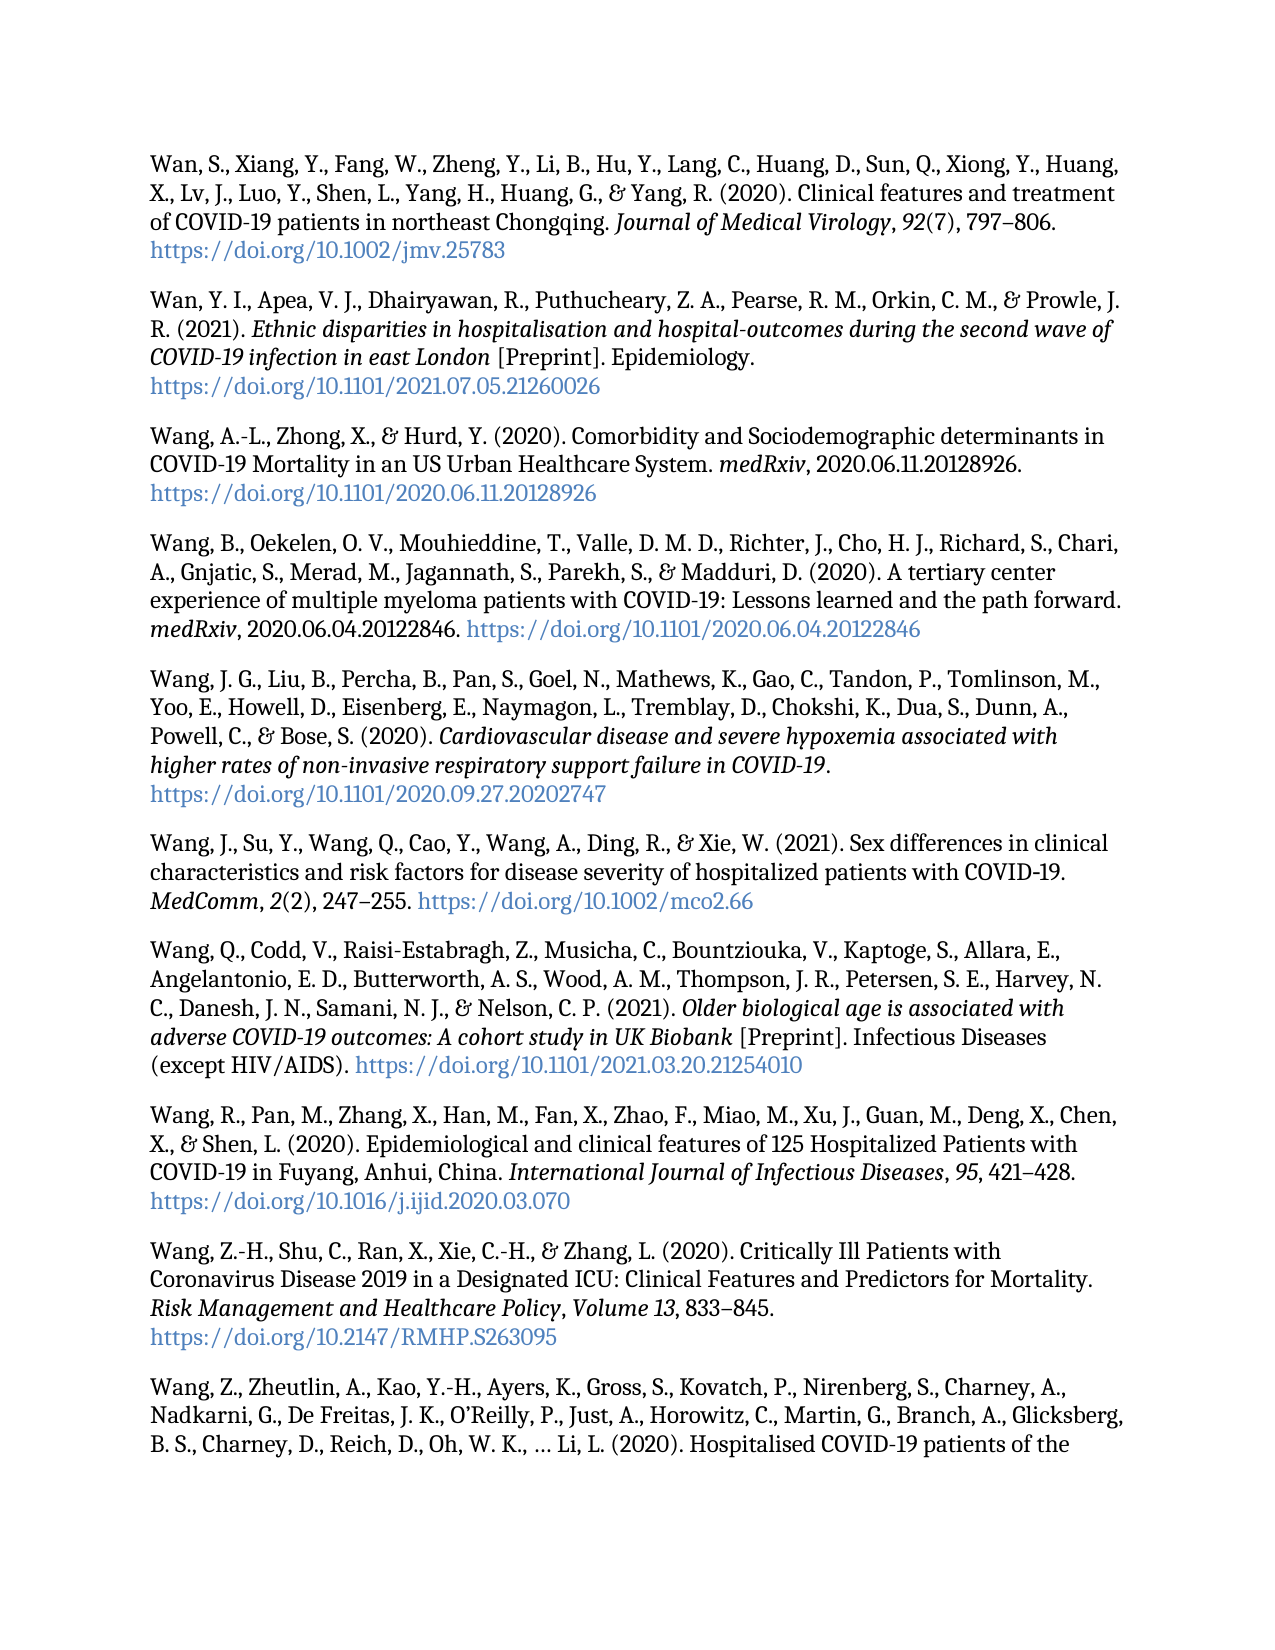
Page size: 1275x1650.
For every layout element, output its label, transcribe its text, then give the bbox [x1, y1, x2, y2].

text Wang, R., Pan, M., Zhang, X., Han, M., Fan, X., Zhao, F., Miao, M., Xu, J., Guan, M., Deng, X., Chen, X., & Shen, L. (2020). Epidemiological and clinical features of 125 Hospitalized Patients with COVID-19 in Fuyang, Anhui, China. International Journal of Infectious Diseases, 95, 421–428. https://doi.org/10.1016/j.ijid.2020.03.070 [150, 1101, 1125, 1216]
text Wang, J., Su, Y., Wang, Q., Cao, Y., Wang, A., Ding, R., & Xie, W. (2021). Sex differences in clinical characteristics and risk factors for disease severity of hospitalized patients with COVID‐19. MedComm, 2(2), 247–255. https://doi.org/10.1002/mco2.66 [150, 829, 1125, 915]
text Wang, Q., Codd, V., Raisi-Estabragh, Z., Musicha, C., Bountziouka, V., Kaptoge, S., Allara, E., Angelantonio, E. D., Butterworth, A. S., Wood, A. M., Thompson, J. R., Petersen, S. E., Harvey, N. C., Danesh, J. N., Samani, N. J., & Nelson, C. P. (2021). Older biological age is associated with adverse COVID-19 outcomes: A cohort study in UK Biobank [Preprint]. Infectious Diseases (except HIV/AIDS). https://doi.org/10.1101/2021.03.20.21254010 [150, 936, 1125, 1080]
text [150, 1372, 1125, 1459]
text Wan, S., Xiang, Y., Fang, W., Zheng, Y., Li, B., Hu, Y., Lang, C., Huang, D., Sun, Q., Xiong, Y., Huang, X., Lv, J., Luo, Y., Shen, L., Yang, H., Huang, G., & Yang, R. (2020). Clinical features and treatment of COVID-19 patients in northeast Chongqing. Journal of Medical Virology, 92(7), 797–806. https://doi.org/10.1002/jmv.25783 [150, 150, 1125, 265]
text Wan, Y. I., Apea, V. J., Dhairyawan, R., Puthucheary, Z. A., Pearse, R. M., Orkin, C. M., & Prowle, J. R. (2021). Ethnic disparities in hospitalisation and hospital-outcomes during the second wave of COVID-19 infection in east London [Preprint]. Epidemiology. https://doi.org/10.1101/2021.07.05.21260026 [150, 286, 1125, 401]
text Wang, Z.-H., Shu, C., Ran, X., Xie, C.-H., & Zhang, L. (2020). Critically Ill Patients with Coronavirus Disease 2019 in a Designated ICU: Clinical Features and Predictors for Mortality. Risk Management and Healthcare Policy, Volume 13, 833–845. https://doi.org/10.2147/RMHP.S263095 [150, 1237, 1125, 1352]
text Wang, B., Oekelen, O. V., Mouhieddine, T., Valle, D. M. D., Richter, J., Cho, H. J., Richard, S., Chari, A., Gnjatic, S., Merad, M., Jagannath, S., Parekh, S., & Madduri, D. (2020). A tertiary center experience of multiple myeloma patients with COVID-19: Lessons learned and the path forward. medRxiv, 2020.06.04.20122846. https://doi.org/10.1101/2020.06.04.20122846 [150, 529, 1125, 644]
text Wang, J. G., Liu, B., Percha, B., Pan, S., Goel, N., Mathews, K., Gao, C., Tandon, P., Tomlinson, M., Yoo, E., Howell, D., Eisenberg, E., Naymagon, L., Tremblay, D., Chokshi, K., Dua, S., Dunn, A., Powell, C., & Bose, S. (2020). Cardiovascular disease and severe hypoxemia associated with higher rates of non-invasive respiratory support failure in COVID-19. https://doi.org/10.1101/2020.09.27.20202747 [150, 664, 1125, 808]
text Wang, A.-L., Zhong, X., & Hurd, Y. (2020). Comorbidity and Sociodemographic determinants in COVID-19 Mortality in an US Urban Healthcare System. medRxiv, 2020.06.11.20128926. https://doi.org/10.1101/2020.06.11.20128926 [150, 422, 1125, 508]
